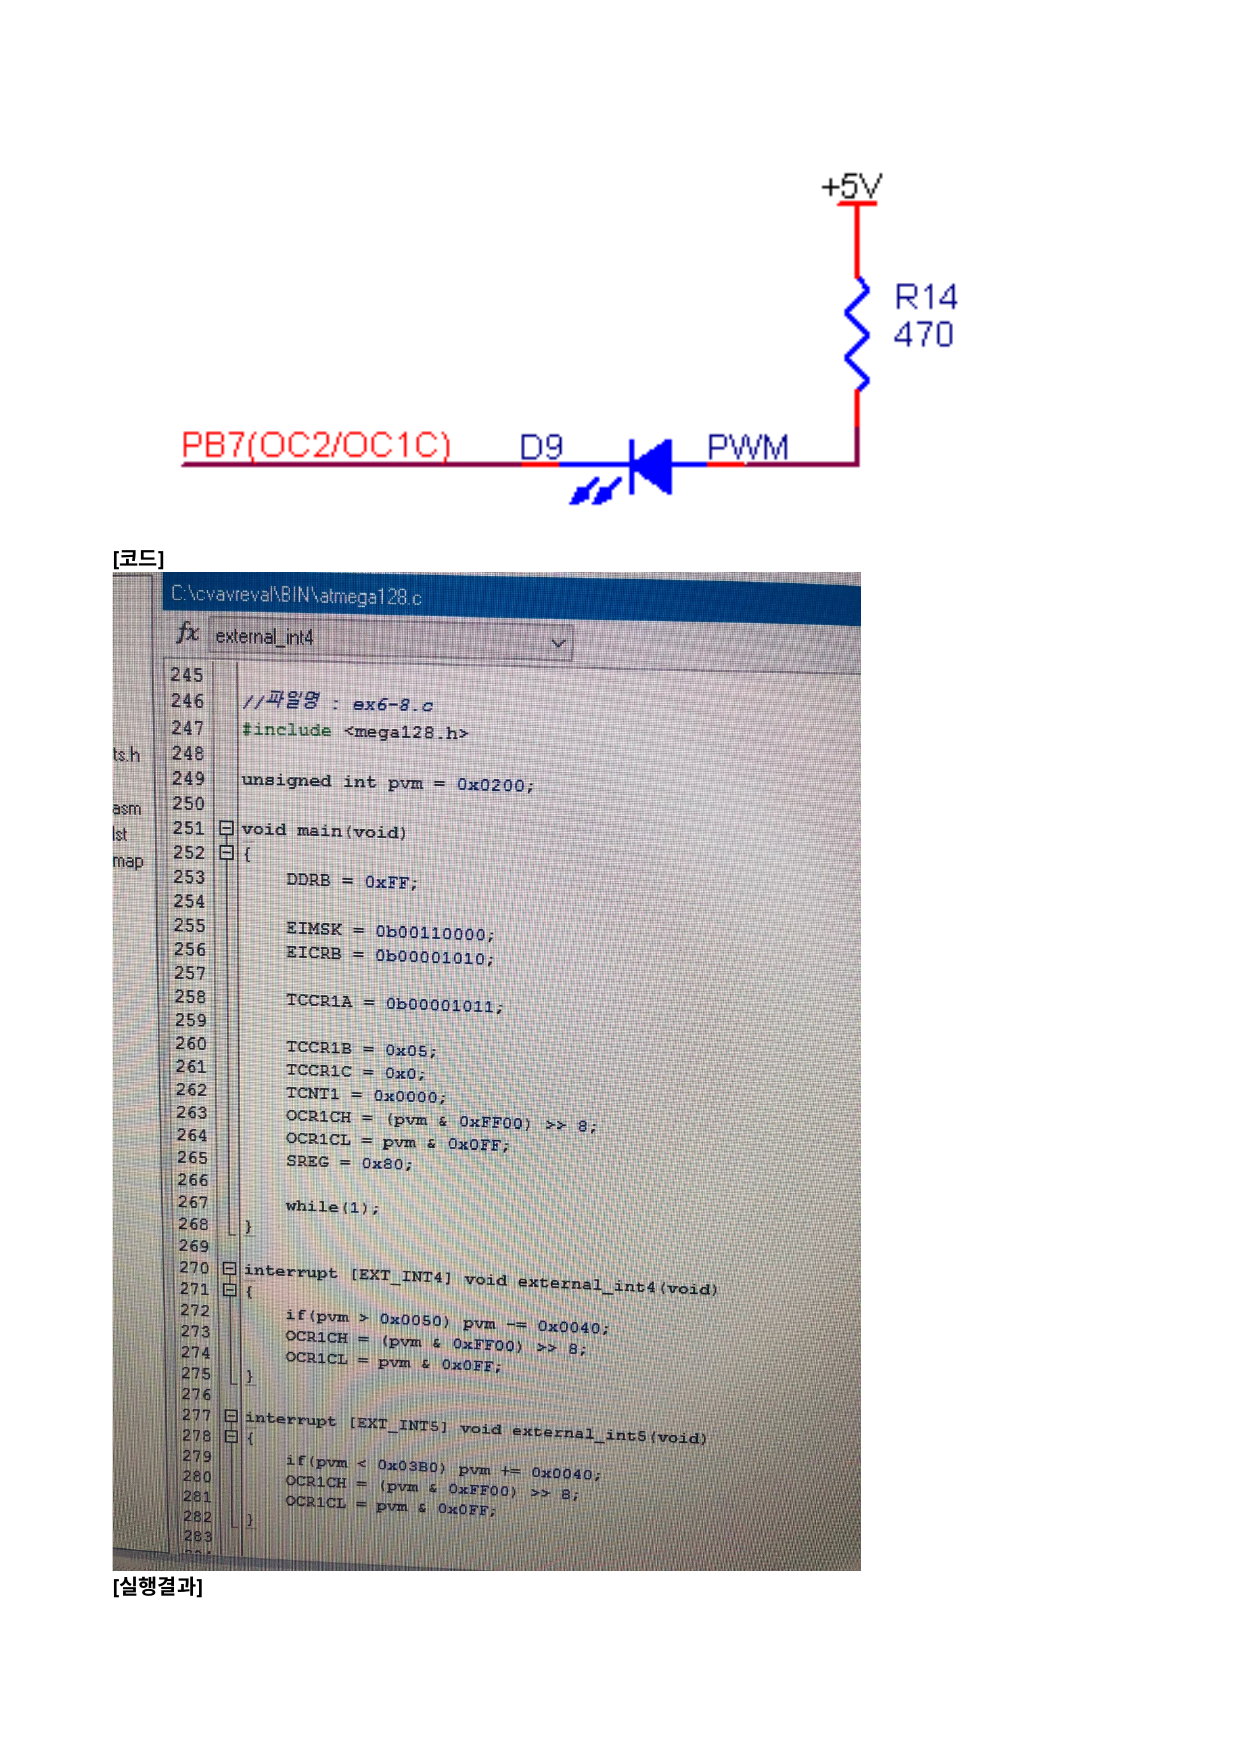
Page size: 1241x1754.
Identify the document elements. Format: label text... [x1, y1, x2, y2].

picture [112, 572, 861, 1571]
text [코드] [112, 542, 1128, 572]
text [실행결과] [112, 1570, 1128, 1601]
picture [112, 150, 1023, 543]
